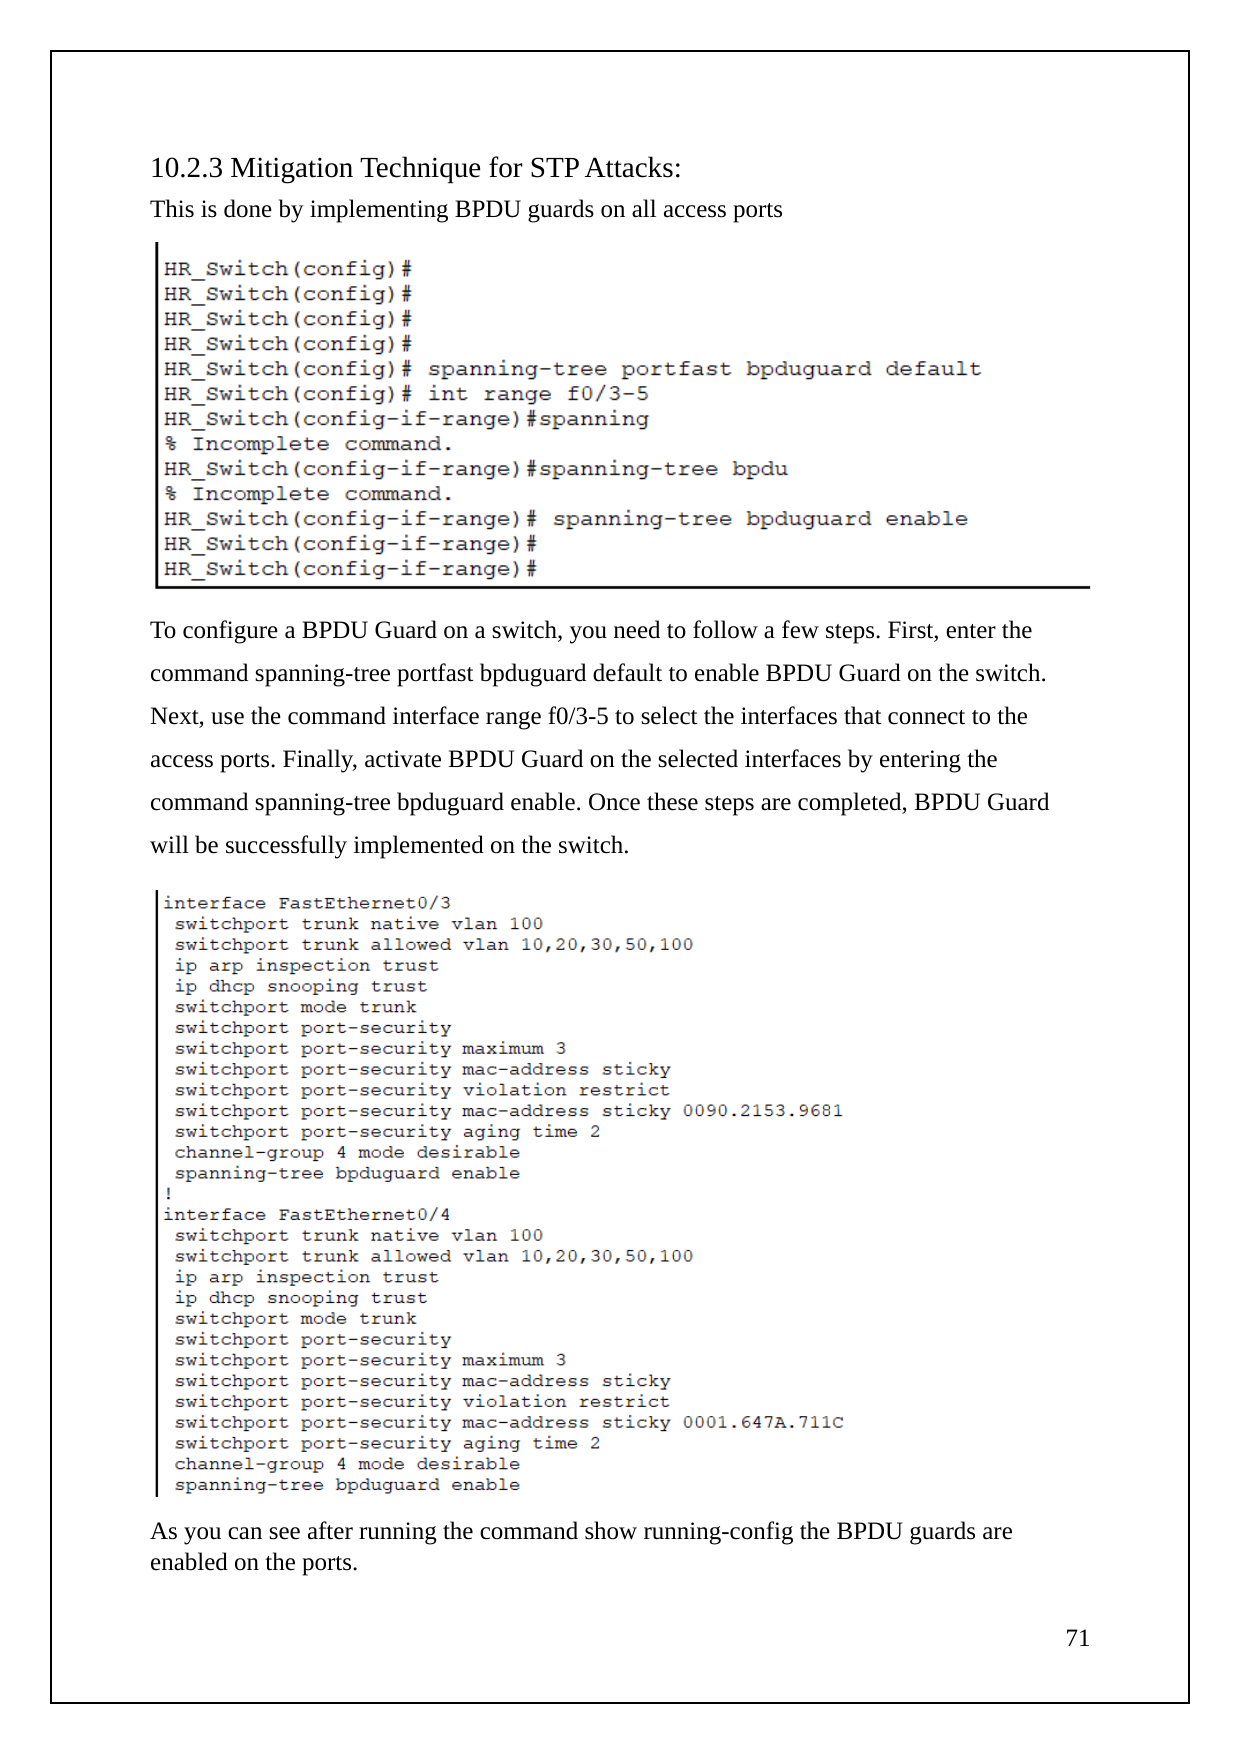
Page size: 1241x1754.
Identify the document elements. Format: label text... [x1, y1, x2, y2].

text As you can see after running the command show running-config the BPDU guards are enabled on the ports. [150, 1516, 1090, 1576]
text To configure a BPDU Guard on a switch, you need to follow a few steps. First, enter the command spanning-tree portfast bpduguard default to enable BPDU Guard on the switch. Next, use the command interface range f0/3-5 to select the interfaces that connect to the access ports. Finally, activate BPDU Guard on the selected interfaces by entering the command spanning-tree bpduguard enable. Once these steps are completed, BPDU Guard will be successfully implemented on the switch. [150, 615, 1090, 859]
picture [150, 890, 1091, 1497]
subtitle 10.2.3 Mitigation Technique for STP Attacks: [150, 150, 1090, 183]
picture [150, 242, 1091, 596]
text This is done by implementing BPDU guards on all access ports [150, 194, 1090, 223]
